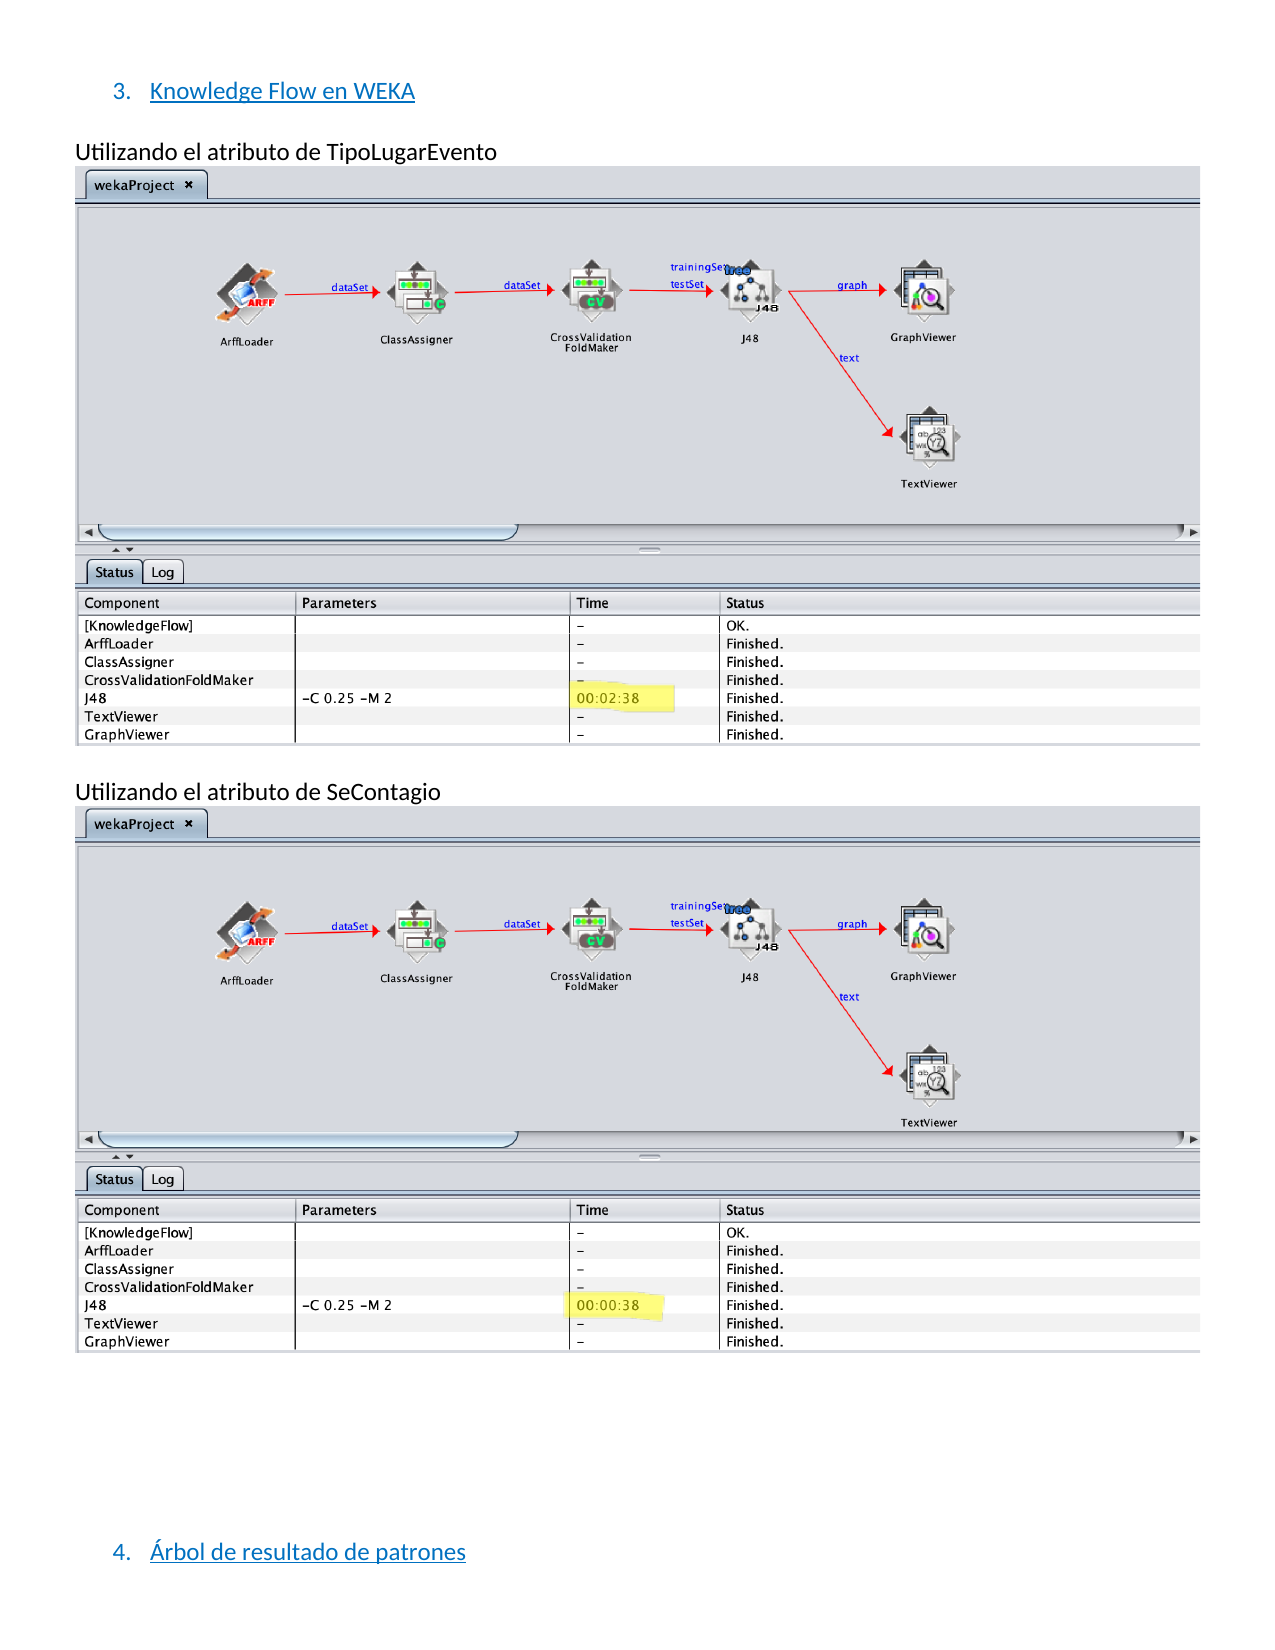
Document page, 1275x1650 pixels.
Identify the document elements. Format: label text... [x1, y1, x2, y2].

text Utilizando el atributo de TipoLugarEvento [75, 136, 1200, 166]
list Knowledge Flow en WEKA [112, 75, 1200, 106]
text Utilizando el atributo de SeContagio [75, 776, 1200, 806]
picture [75, 806, 1200, 1353]
list Árbol de resultado de patrones [112, 1536, 1200, 1566]
picture [75, 166, 1200, 746]
